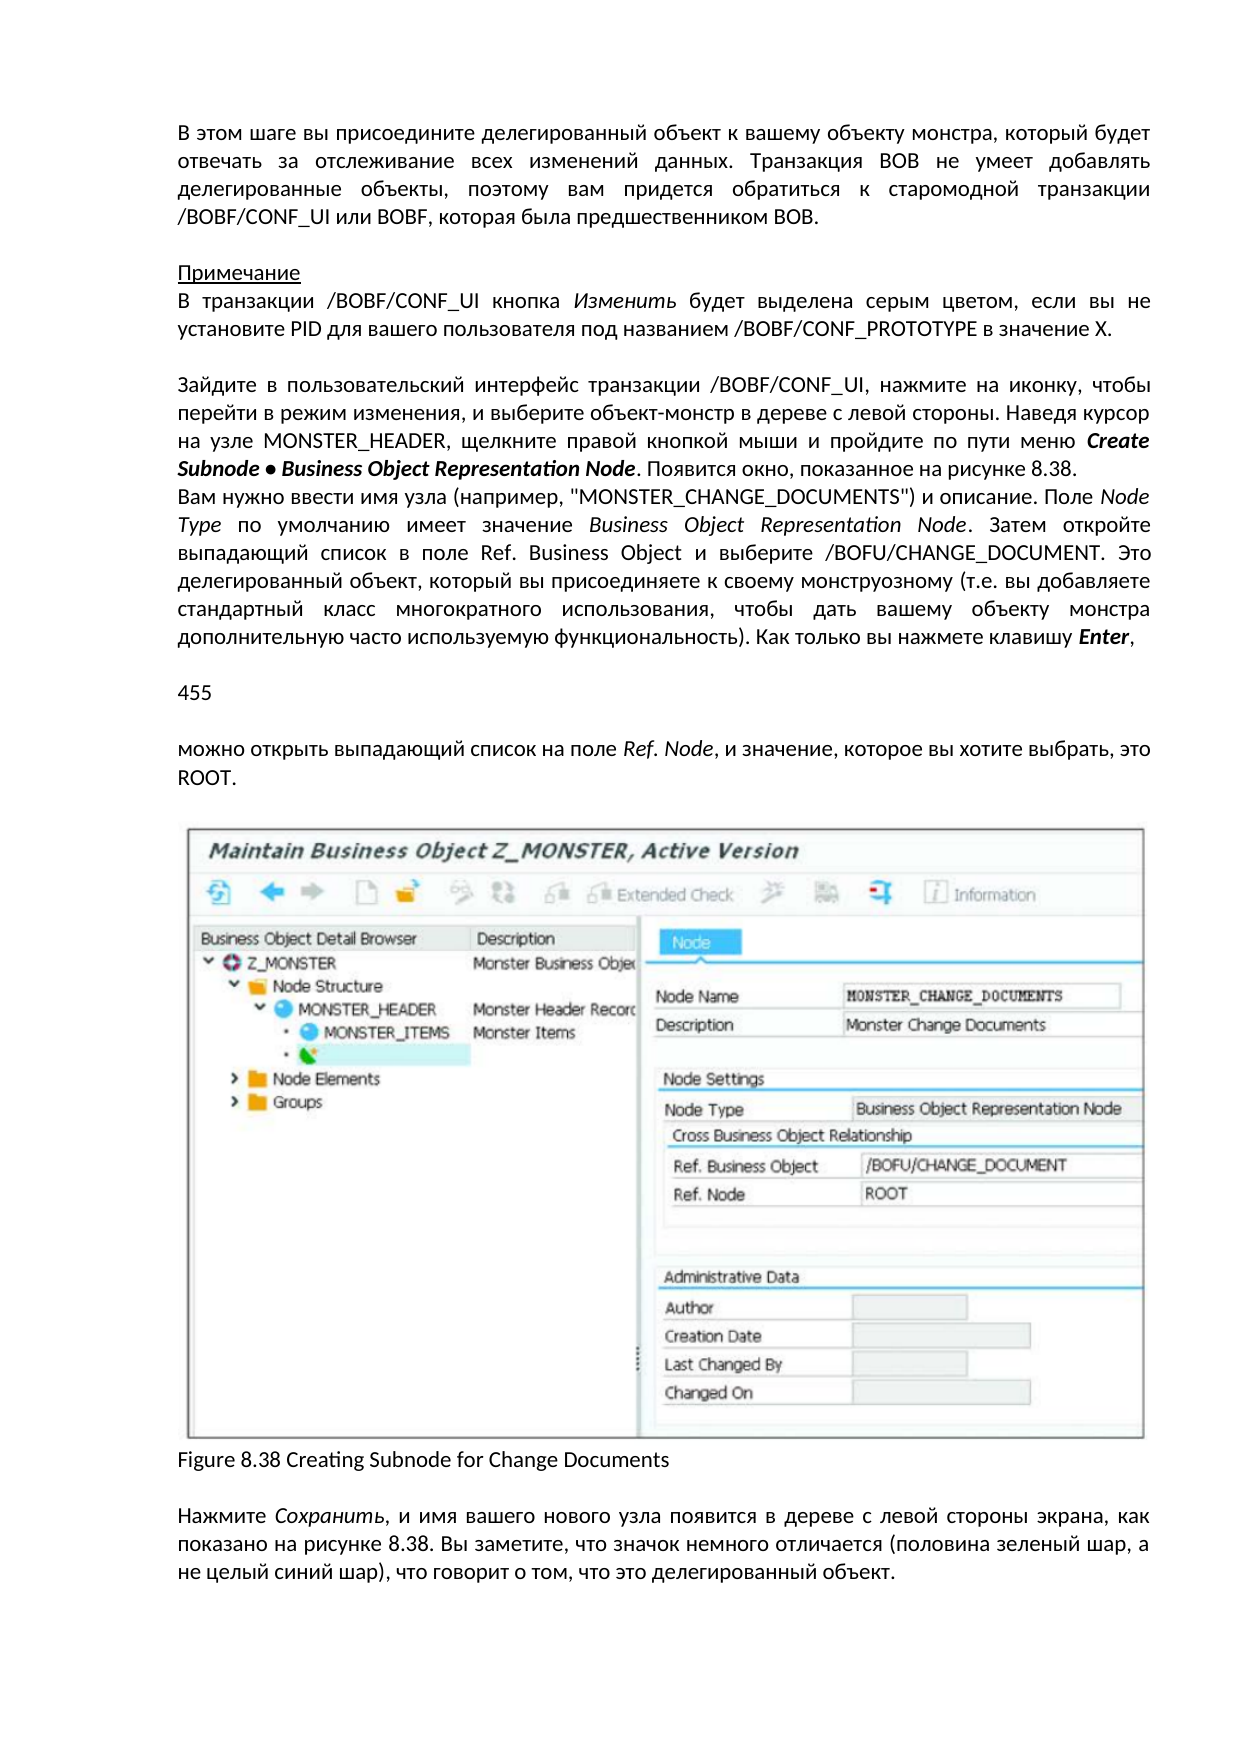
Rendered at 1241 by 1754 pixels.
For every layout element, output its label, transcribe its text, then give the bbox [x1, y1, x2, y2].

text можно открыть выпадающий список на поле Ref. Node, и значение, которое вы хотите выбрать, это ROOT. [177, 734, 1152, 791]
text Нажмите Сохранить, и имя вашего нового узла появится в дереве с левой стороны экрана, как показано на рисунке 8.38. Вы заметите, что значок немного отличается (половина зеленый шар, а не целый синий шар), что говорит о том, что это делегированный объект. [177, 1501, 1152, 1585]
picture [177, 818, 1152, 1446]
text Зайдите в пользовательский интерфейс транзакции /BOBF/CONF_UI, нажмите на иконку, чтобы перейти в режим изменения, и выберите объект-монстр в дереве с левой стороны. Наведя курсор на узле MONSTER_HEADER, щелкните правой кнопкой мыши и пройдите по пути меню Create Subnode • Business Object Representation Node. Появится окно, показанное на рисунке 8.38. [177, 370, 1152, 482]
text В этом шаге вы присоедините делегированный объект к вашему объекту монстра, который будет отвечать за отслеживание всех изменений данных. Транзакция BOB не умеет добавлять делегированные объекты, поэтому вам придется обратиться к старомодной транзакции /BOBF/CONF_UI или BOBF, которая была предшественником BOB. [177, 118, 1152, 230]
text 455 [177, 678, 1152, 707]
text Примечание [177, 258, 1152, 286]
text Вам нужно ввести имя узла (например, "MONSTER_CHANGE_DOCUMENTS") и описание. Поле Node Type по умолчанию имеет значение Business Object Representation Node. Затем откройте выпадающий список в поле Ref. Business Object и выберите /BOFU/CHANGE_DOCUMENT. Это делегированный объект, который вы присоединяете к своему монструозному (т.е. вы добавляете стандартный класс многократного использования, чтобы дать вашему объекту монстра дополнительную часто используемую функциональность). Как только вы нажмете клавишу Enter, [177, 482, 1152, 651]
text Figure 8.38 Creating Subnode for Change Documents [177, 1446, 1152, 1473]
text В транзакции /BOBF/CONF_UI кнопка Изменить будет выделена серым цветом, если вы не установите PID для вашего пользователя под названием /BOBF/CONF_PROTOTYPE в значение X. [177, 286, 1152, 342]
